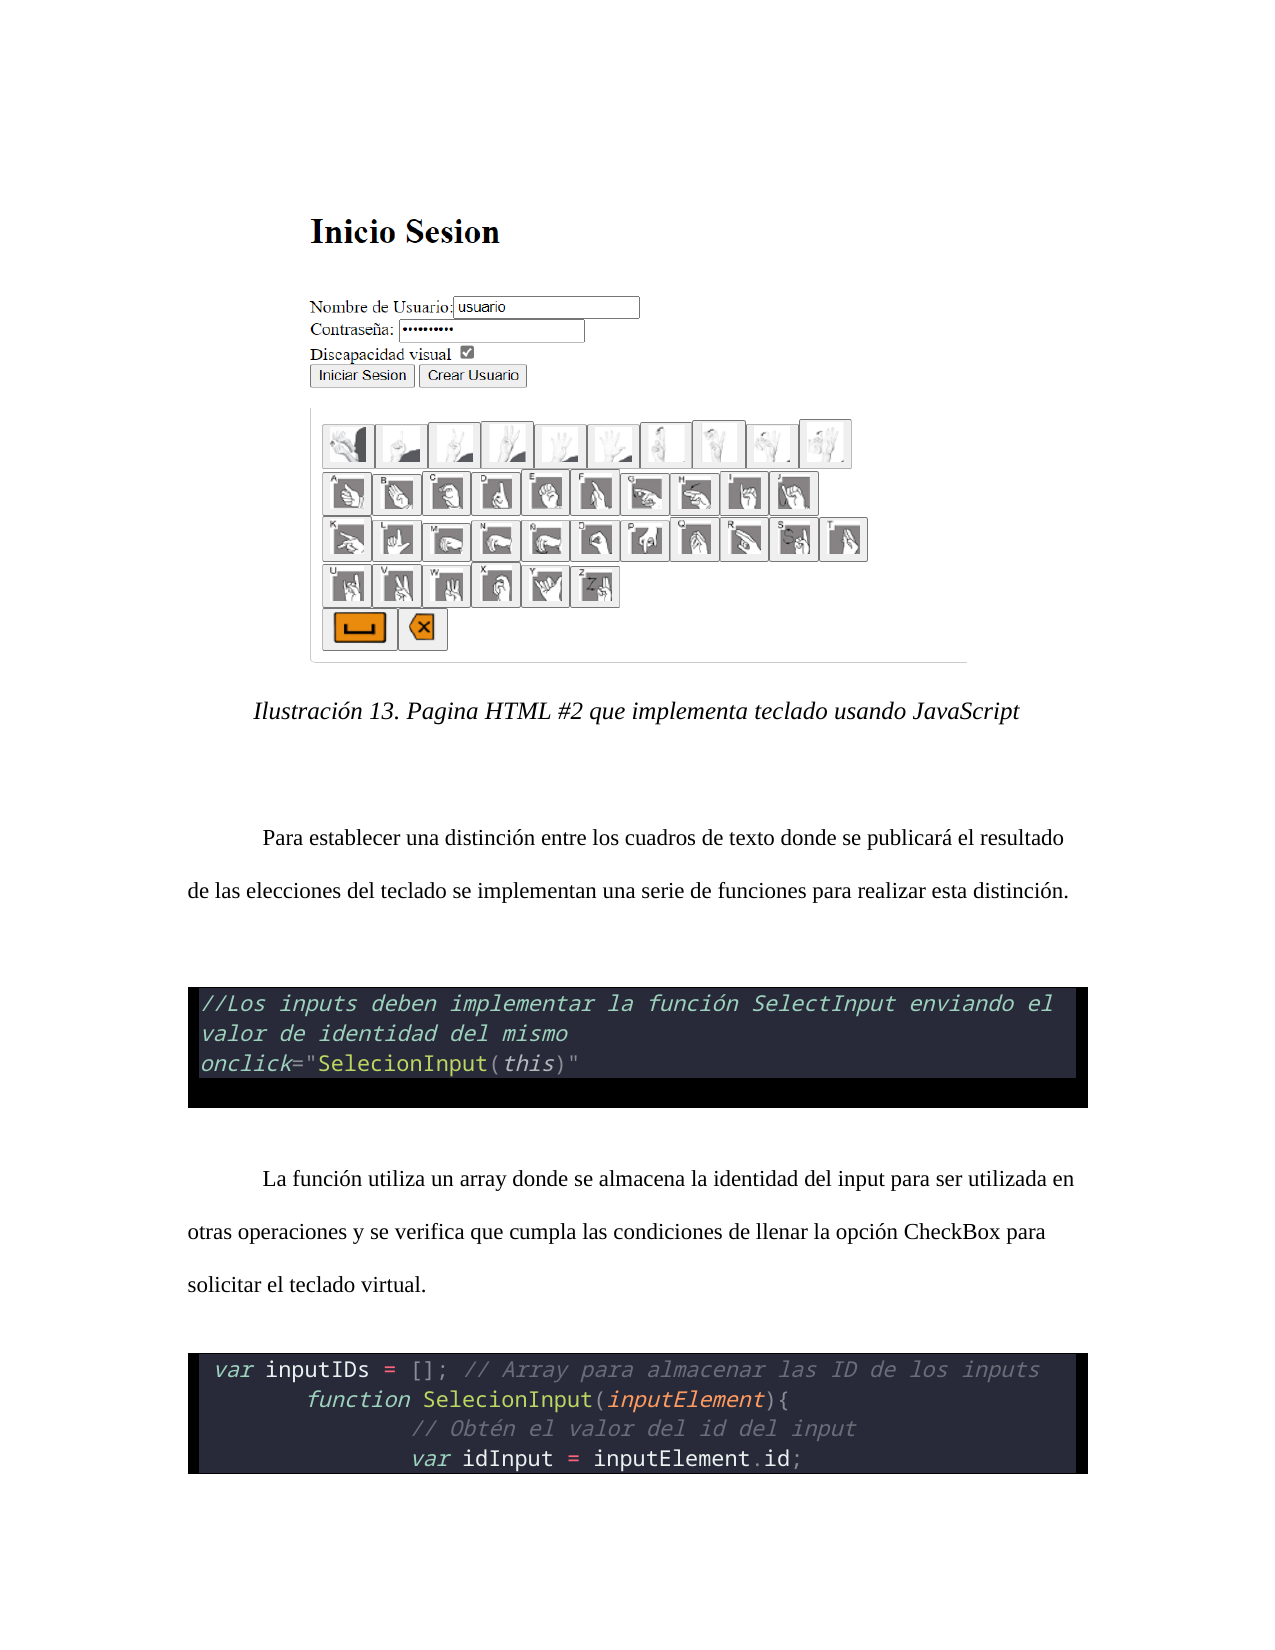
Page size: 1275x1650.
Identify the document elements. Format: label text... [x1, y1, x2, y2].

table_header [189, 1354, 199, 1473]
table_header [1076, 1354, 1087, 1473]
text Para establecer una distinción entre los cuadros de texto donde se publicará el resultado de las elecciones del teclado se implementan una serie de funciones para realizar esta distinción. [187, 824, 1087, 903]
table_header //Los inputs deben implementar la función SelectInput enviando el valor de identidad del mismo onclick="SelecionInput(this)" [189, 988, 1087, 1106]
text La función utiliza un array donde se almacena la identidad del input para ser utilizada en otras operaciones y se verifica que cumpla las condiciones de llenar la opción CheckBox para solicitar el teclado virtual. [187, 1165, 1087, 1297]
picture [308, 210, 967, 684]
